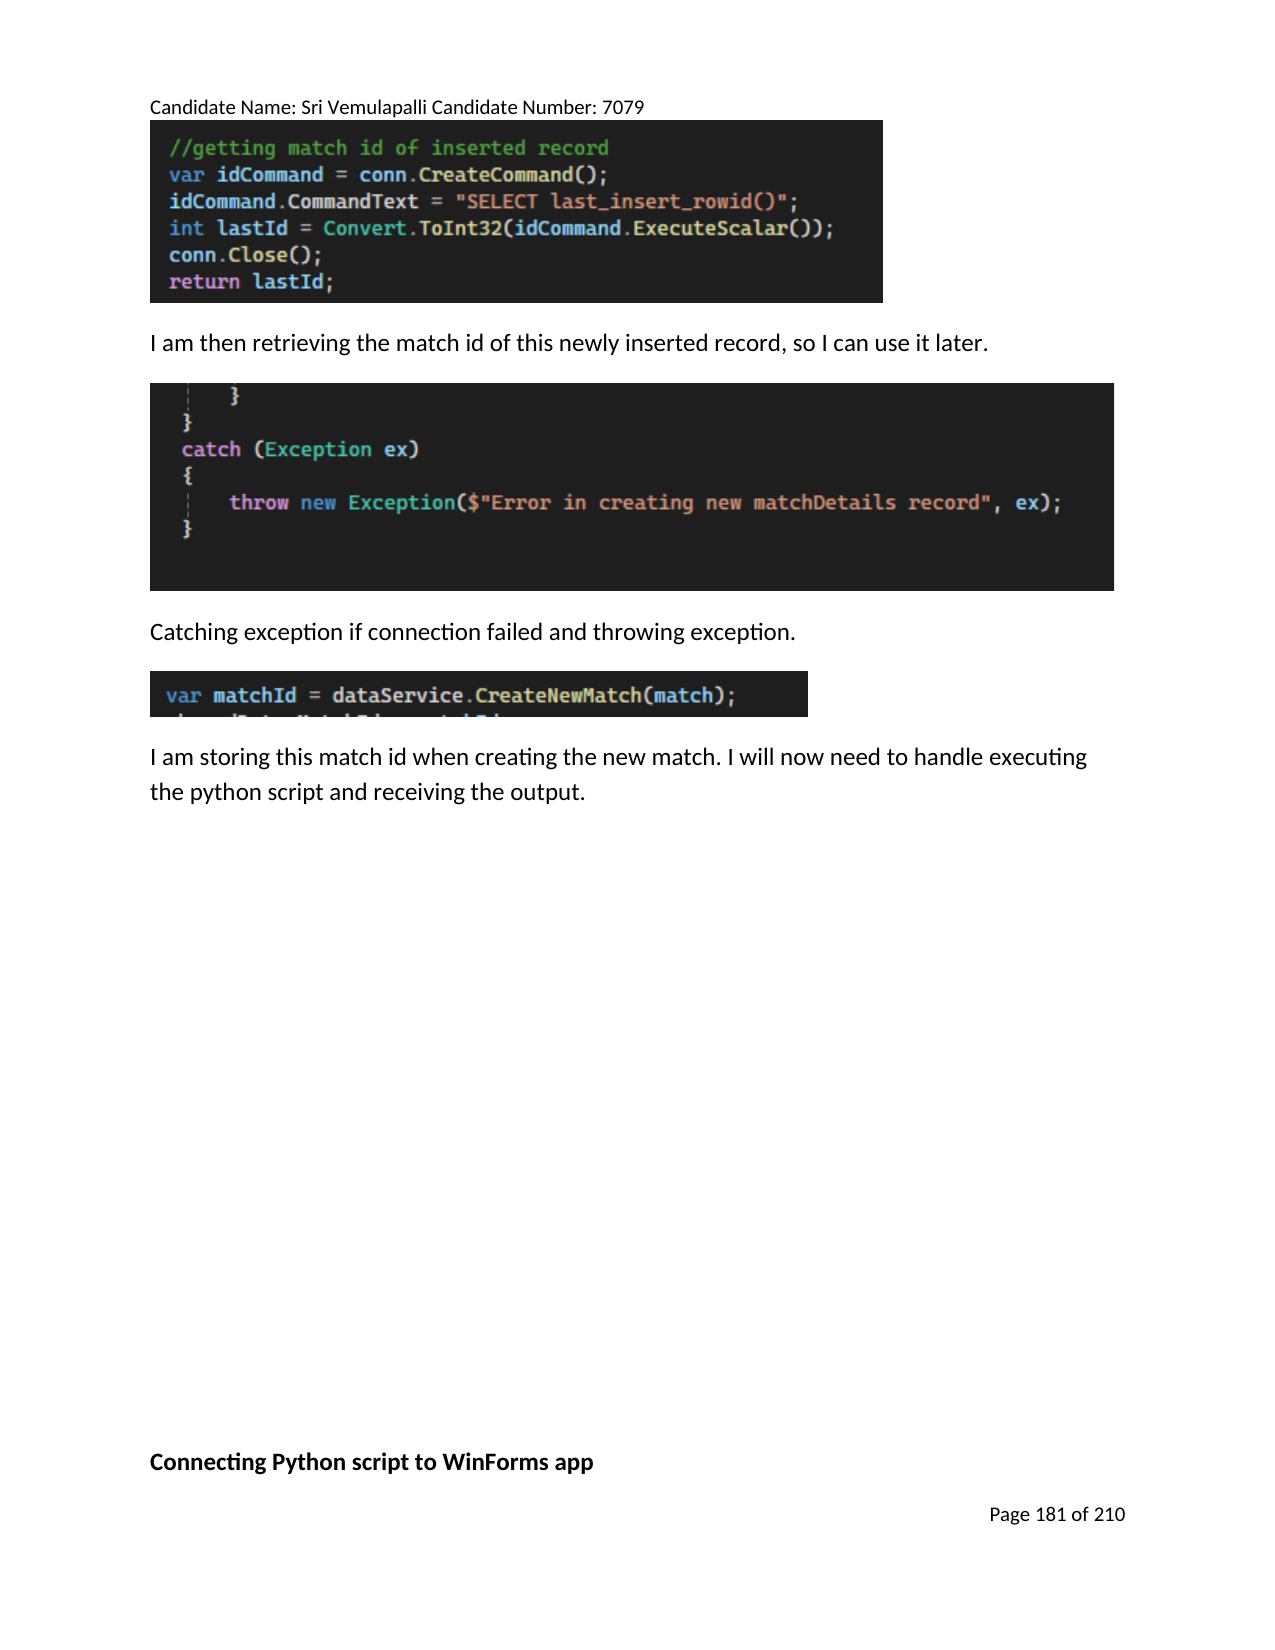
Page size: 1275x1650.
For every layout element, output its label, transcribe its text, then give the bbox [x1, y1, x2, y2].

text I am then retrieving the match id of this newly inserted record, so I can use it later. [150, 327, 1125, 358]
picture [150, 120, 883, 303]
picture [150, 671, 808, 717]
text Connecting Python script to WinForms app [150, 1446, 1125, 1477]
text I am storing this match id when creating the new match. I will now need to handle executing the python script and receiving the output. [150, 741, 1125, 807]
picture [150, 383, 1115, 591]
text Catching exception if connection failed and throwing exception. [150, 616, 1125, 646]
